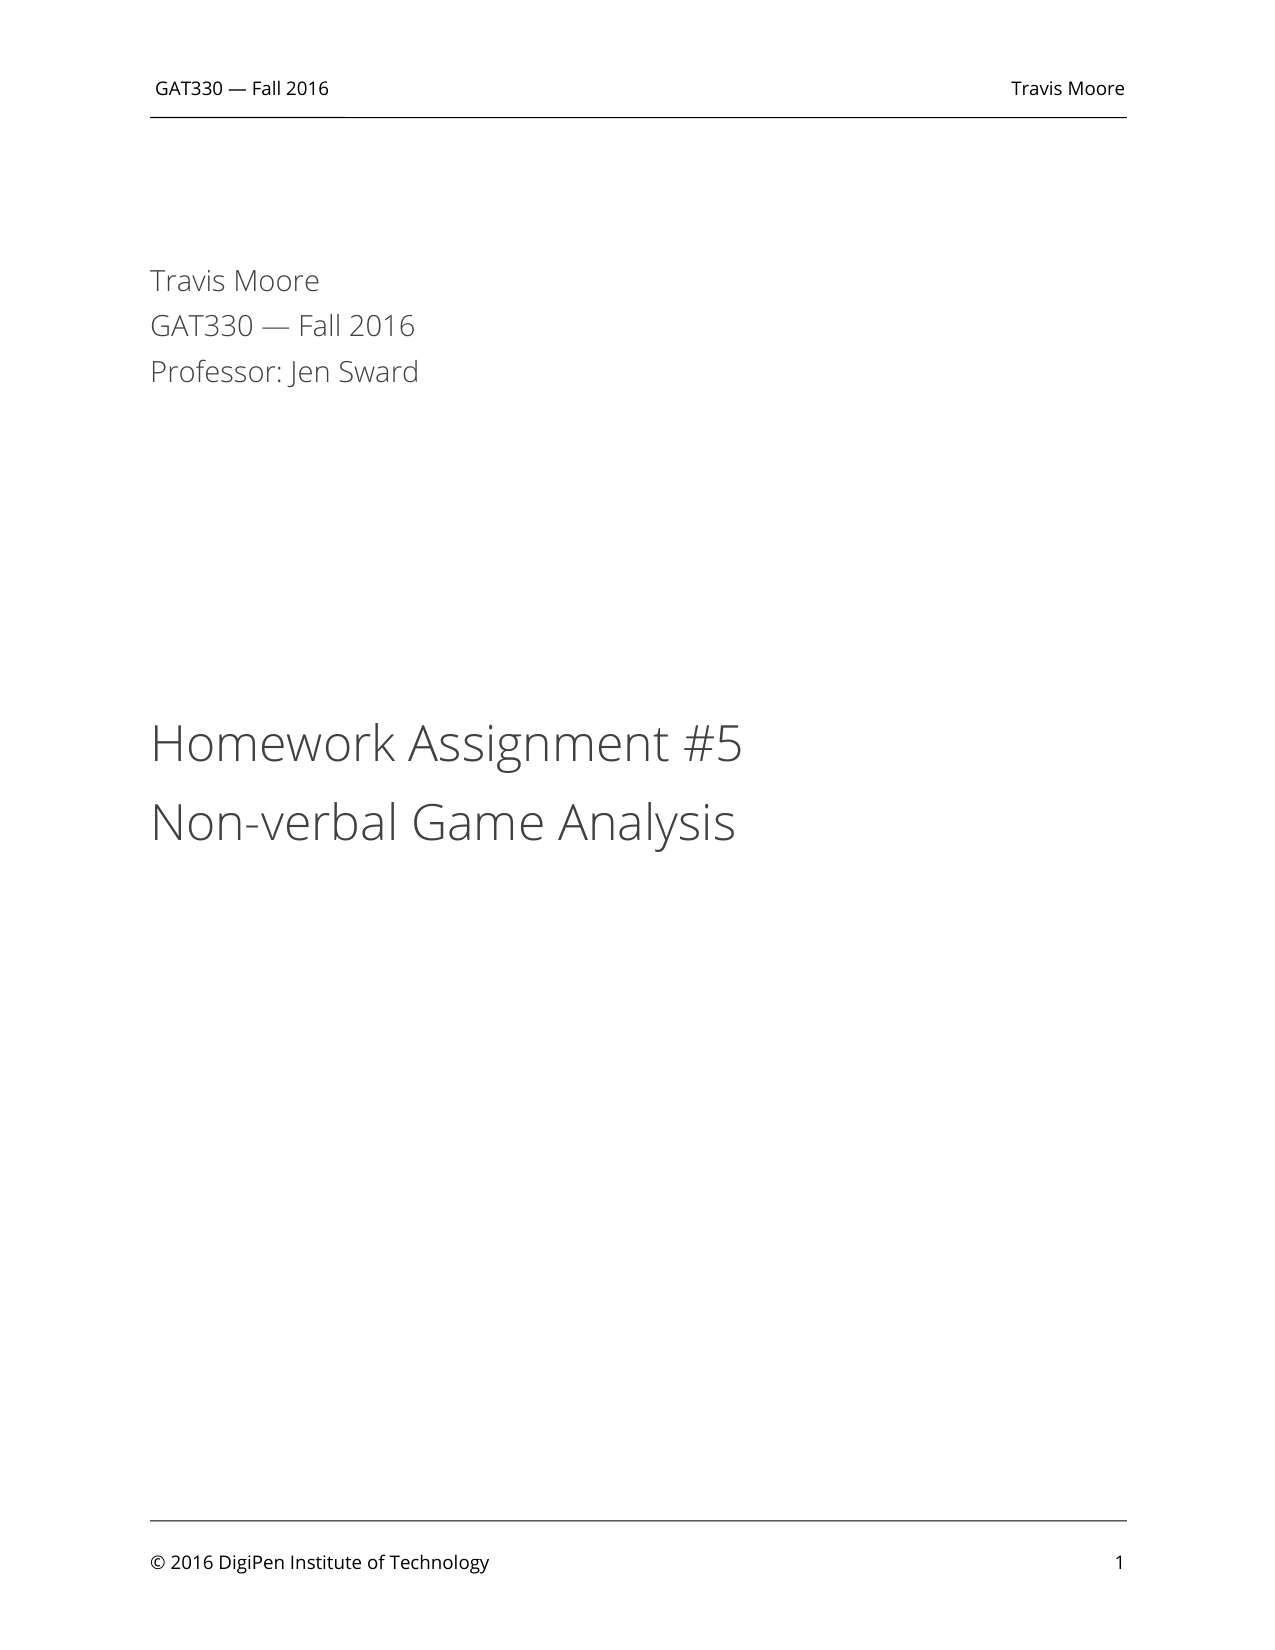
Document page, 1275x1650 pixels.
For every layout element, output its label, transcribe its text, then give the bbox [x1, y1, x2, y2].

text Homework Assignment #5 Non-verbal Game Analysis [150, 708, 1125, 854]
text GAT330 — Fall 2016 [150, 305, 1125, 345]
text Travis Moore [150, 260, 1125, 299]
text Professor: Jen Sward [150, 351, 1125, 391]
